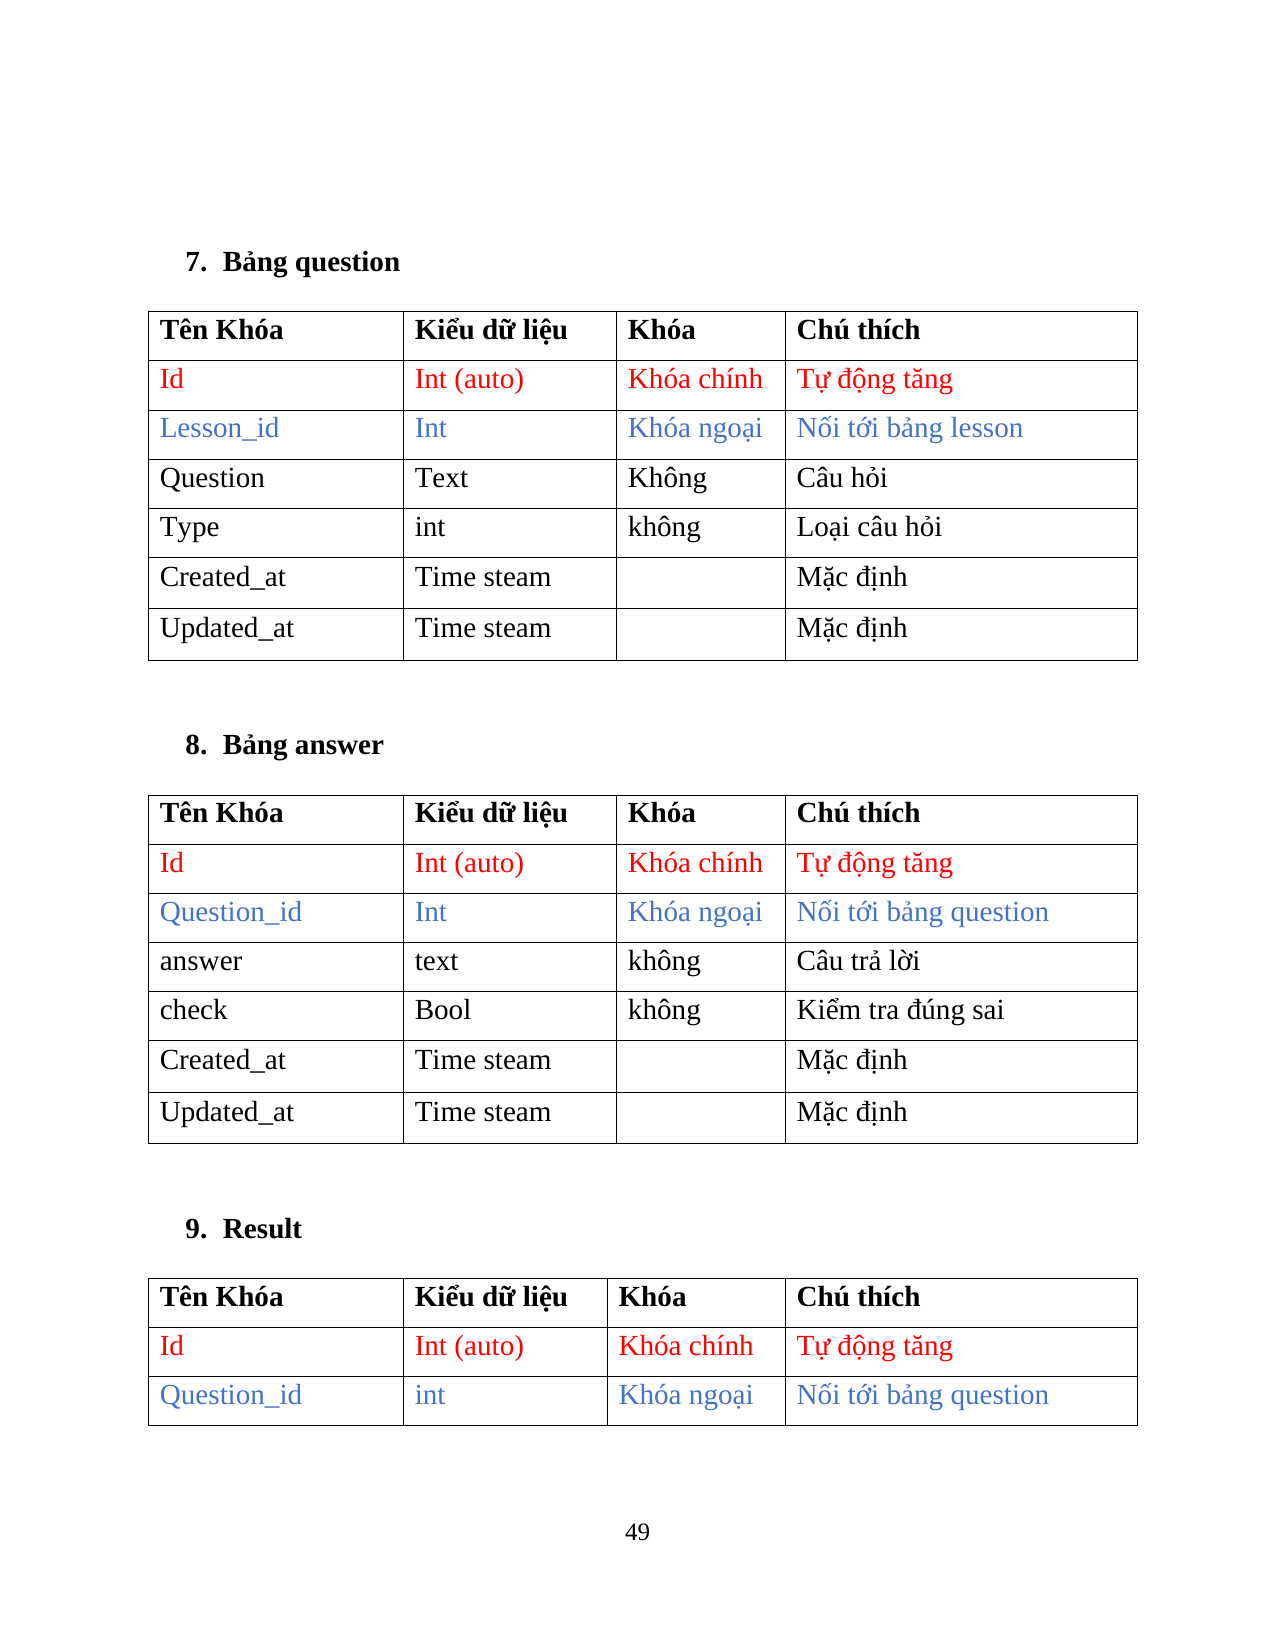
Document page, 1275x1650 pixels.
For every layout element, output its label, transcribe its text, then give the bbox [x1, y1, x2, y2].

table_cell Int (auto) [404, 1328, 607, 1376]
table_cell text [404, 943, 616, 991]
table_cell Created_at [149, 1041, 403, 1092]
table_header Chú thích [786, 312, 1137, 360]
table_cell Question_id [149, 894, 403, 942]
table_cell Id [149, 845, 403, 893]
table_cell Loại câu hỏi [786, 509, 1137, 557]
list Bảng question [185, 244, 1127, 278]
table_cell Khóa chính [617, 845, 785, 893]
table_cell Lesson_id [149, 411, 403, 459]
table_cell Nối tới bảng question [786, 1377, 1137, 1425]
table_cell Khóa chính [608, 1328, 785, 1376]
table_cell Int [404, 411, 616, 459]
table_cell Câu trả lời [786, 943, 1137, 991]
list Bảng answer [185, 727, 1127, 761]
table_cell Question_id [149, 1377, 403, 1425]
table_cell Int [404, 894, 616, 942]
table_cell answer [149, 943, 403, 991]
table_cell [617, 609, 785, 659]
table_cell Nối tới bảng lesson [786, 411, 1137, 459]
table_cell Id [149, 1328, 403, 1376]
table_cell Khóa chính [617, 361, 785, 409]
table_header Kiểu dữ liệu [404, 1279, 607, 1327]
table_header Kiểu dữ liệu [404, 796, 616, 844]
table_cell int [404, 1377, 607, 1425]
table_header Tên Khóa [149, 1279, 403, 1327]
table_header Khóa [617, 312, 785, 360]
table_cell Tự động tăng [786, 1328, 1137, 1376]
table_cell Tự động tăng [786, 845, 1137, 893]
table_cell Int (auto) [404, 845, 616, 893]
table_cell [617, 1041, 785, 1092]
list Result [185, 1211, 1127, 1244]
table_header Tên Khóa [149, 796, 403, 844]
table_cell Nối tới bảng question [786, 894, 1137, 942]
table_cell Time steam [404, 1093, 616, 1143]
table_header Tên Khóa [149, 312, 403, 360]
table_cell Khóa ngoại [617, 411, 785, 459]
table_cell Mặc định [786, 1093, 1137, 1143]
table_cell Không [617, 460, 785, 508]
table_cell Bool [404, 992, 616, 1040]
table_cell Int (auto) [404, 361, 616, 409]
table_cell Câu hỏi [786, 460, 1137, 508]
table_header Chú thích [786, 1279, 1137, 1327]
table_cell Time steam [404, 609, 616, 659]
table_cell Type [149, 509, 403, 557]
table_cell [617, 1093, 785, 1143]
table_header Chú thích [786, 796, 1137, 844]
table_cell Mặc định [786, 1041, 1137, 1092]
table_cell Question [149, 460, 403, 508]
table_header Khóa [617, 796, 785, 844]
table_cell Updated_at [149, 1093, 403, 1143]
table_cell check [149, 992, 403, 1040]
table_cell Khóa ngoại [608, 1377, 785, 1425]
table_cell Mặc định [786, 558, 1137, 608]
table_cell Khóa ngoại [617, 894, 785, 942]
table_header Kiểu dữ liệu [404, 312, 616, 360]
table_header Khóa [608, 1279, 785, 1327]
table_cell Mặc định [786, 609, 1137, 659]
table_cell Time steam [404, 558, 616, 608]
table_cell không [617, 943, 785, 991]
table_cell Updated_at [149, 609, 403, 659]
table_cell không [617, 992, 785, 1040]
table_cell Tự động tăng [786, 361, 1137, 409]
table_cell Kiểm tra đúng sai [786, 992, 1137, 1040]
table_cell [617, 558, 785, 608]
table_cell int [404, 509, 616, 557]
table_cell Text [404, 460, 616, 508]
table_cell không [617, 509, 785, 557]
table_cell Time steam [404, 1041, 616, 1092]
table_cell Id [149, 361, 403, 409]
table_cell Created_at [149, 558, 403, 608]
